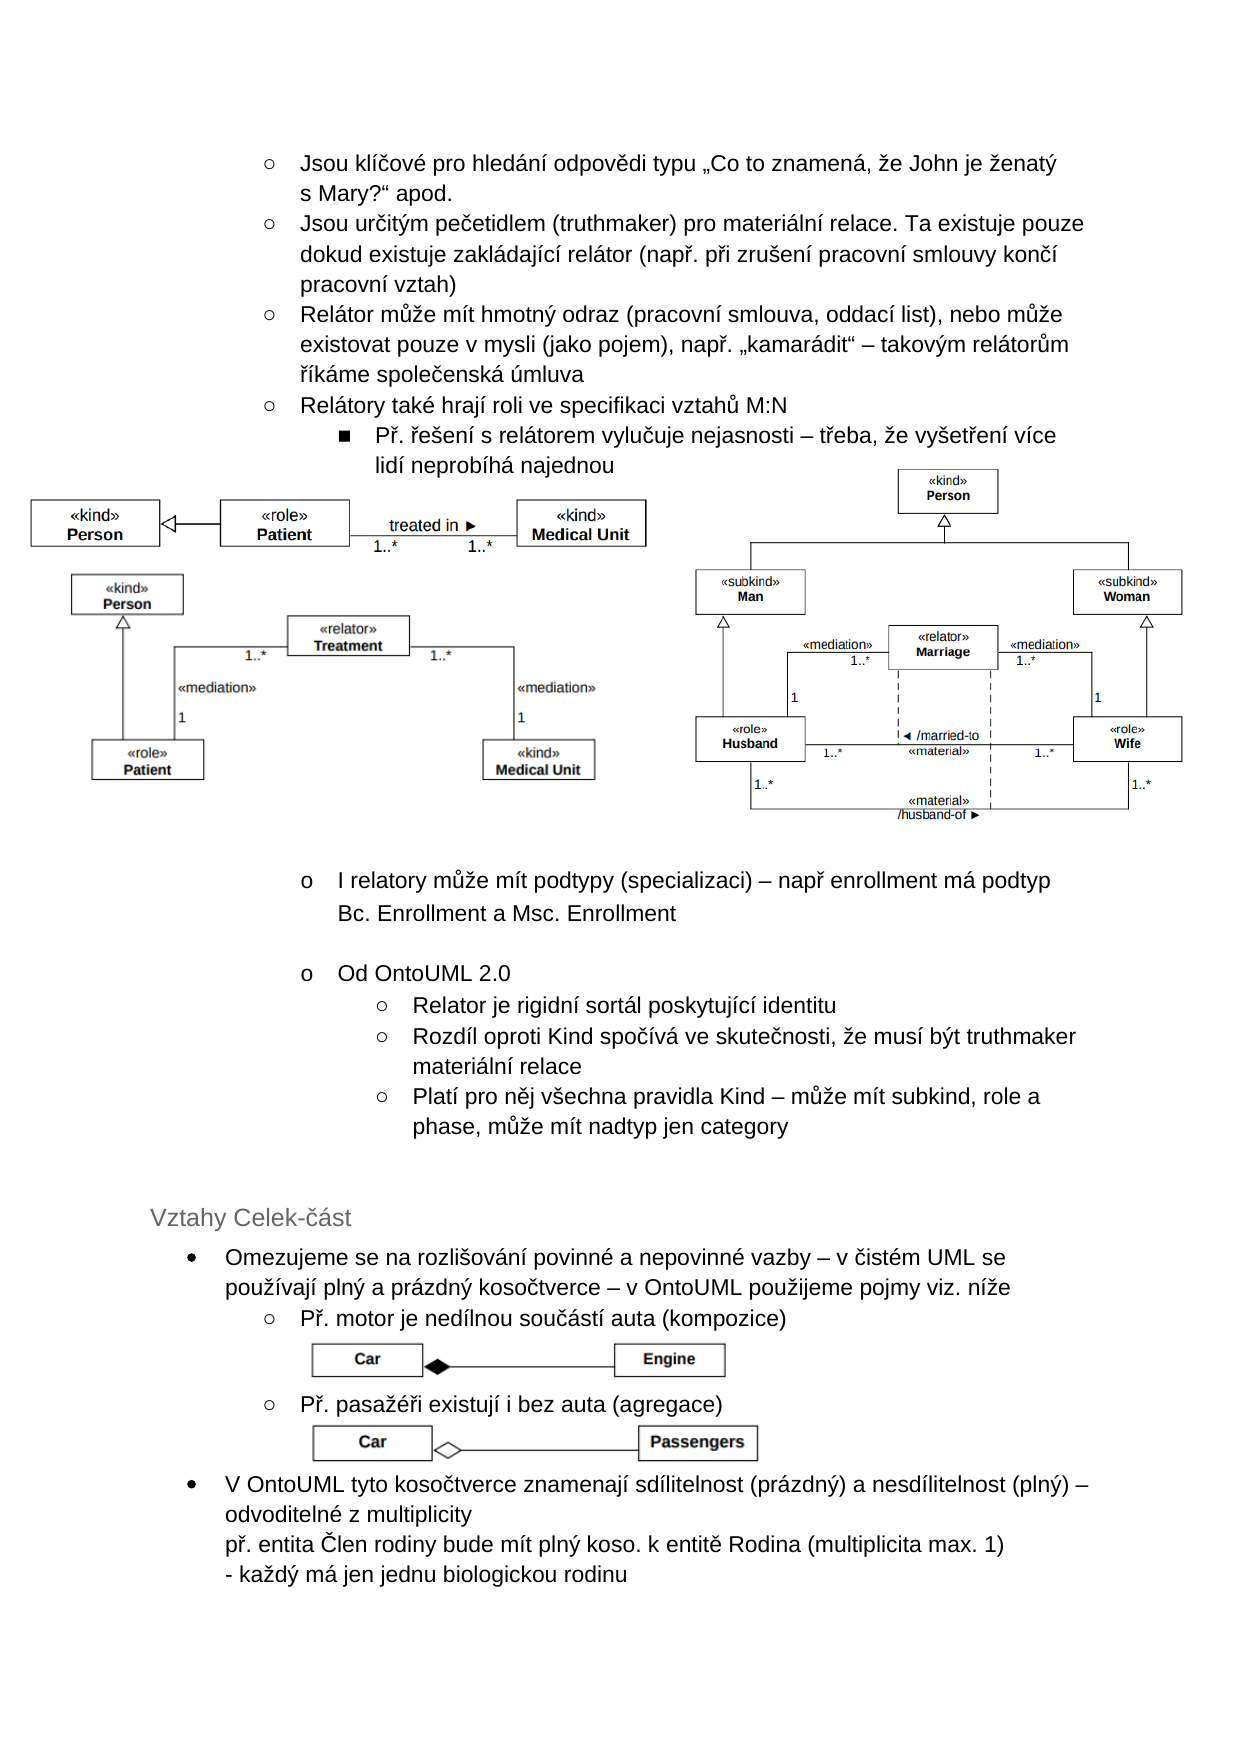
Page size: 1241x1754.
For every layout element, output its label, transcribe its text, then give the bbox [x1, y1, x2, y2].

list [187, 1471, 1090, 1588]
picture [300, 1421, 763, 1467]
list Relátor může mít hmotný odraz (pracovní smlouva, oddací list), nebo může existovat pouze v mysli (jako pojem), např. „kamarádit“ – takovým relátorům říkáme společenská úmluva [262, 301, 1090, 388]
list Relátory také hrají roli ve specifikaci vztahů M:N [262, 392, 1090, 418]
picture [55, 563, 599, 792]
subtitle Vztahy Celek-část [150, 1203, 1090, 1232]
picture [300, 1334, 732, 1388]
list Př. řešení s relátorem vylučuje nejasnosti – třeba, že vyšetření více lidí neprobíhá najednou [337, 422, 1090, 478]
list Omezujeme se na rozlišování povinné a nepovinné vazby – v čistém UML se používají plný a prázdný kosočtverce – v OntoUML použijeme pojmy viz. níže [187, 1244, 1090, 1301]
list Jsou klíčové pro hledání odpovědi typu „Co to znamená, že John je ženatý s Mary?“ apod. [262, 150, 1090, 207]
list Od OntoUML 2.0 [300, 960, 1090, 988]
list I relatory může mít podtypy (specializaci) – např enrollment má podtyp Bc. Enrollment a Msc. Enrollment [300, 867, 1090, 956]
list Relator je rigidní sortál poskytující identitu [375, 992, 1090, 1019]
list Jsou určitým pečetidlem (truthmaker) pro materiální relace. Ta existuje pouze dokud existuje zakládající relátor (např. při zrušení pracovní smlouvy končí pracovní vztah) [262, 210, 1090, 297]
picture [661, 450, 1196, 826]
list Platí pro něj všechna pravidla Kind – může mít subkind, role a phase, může mít nadtyp jen category [375, 1083, 1090, 1139]
picture [18, 483, 652, 553]
list Rozdíl oproti Kind spočívá ve skutečnosti, že musí být truthmaker materiální relace [375, 1023, 1090, 1079]
